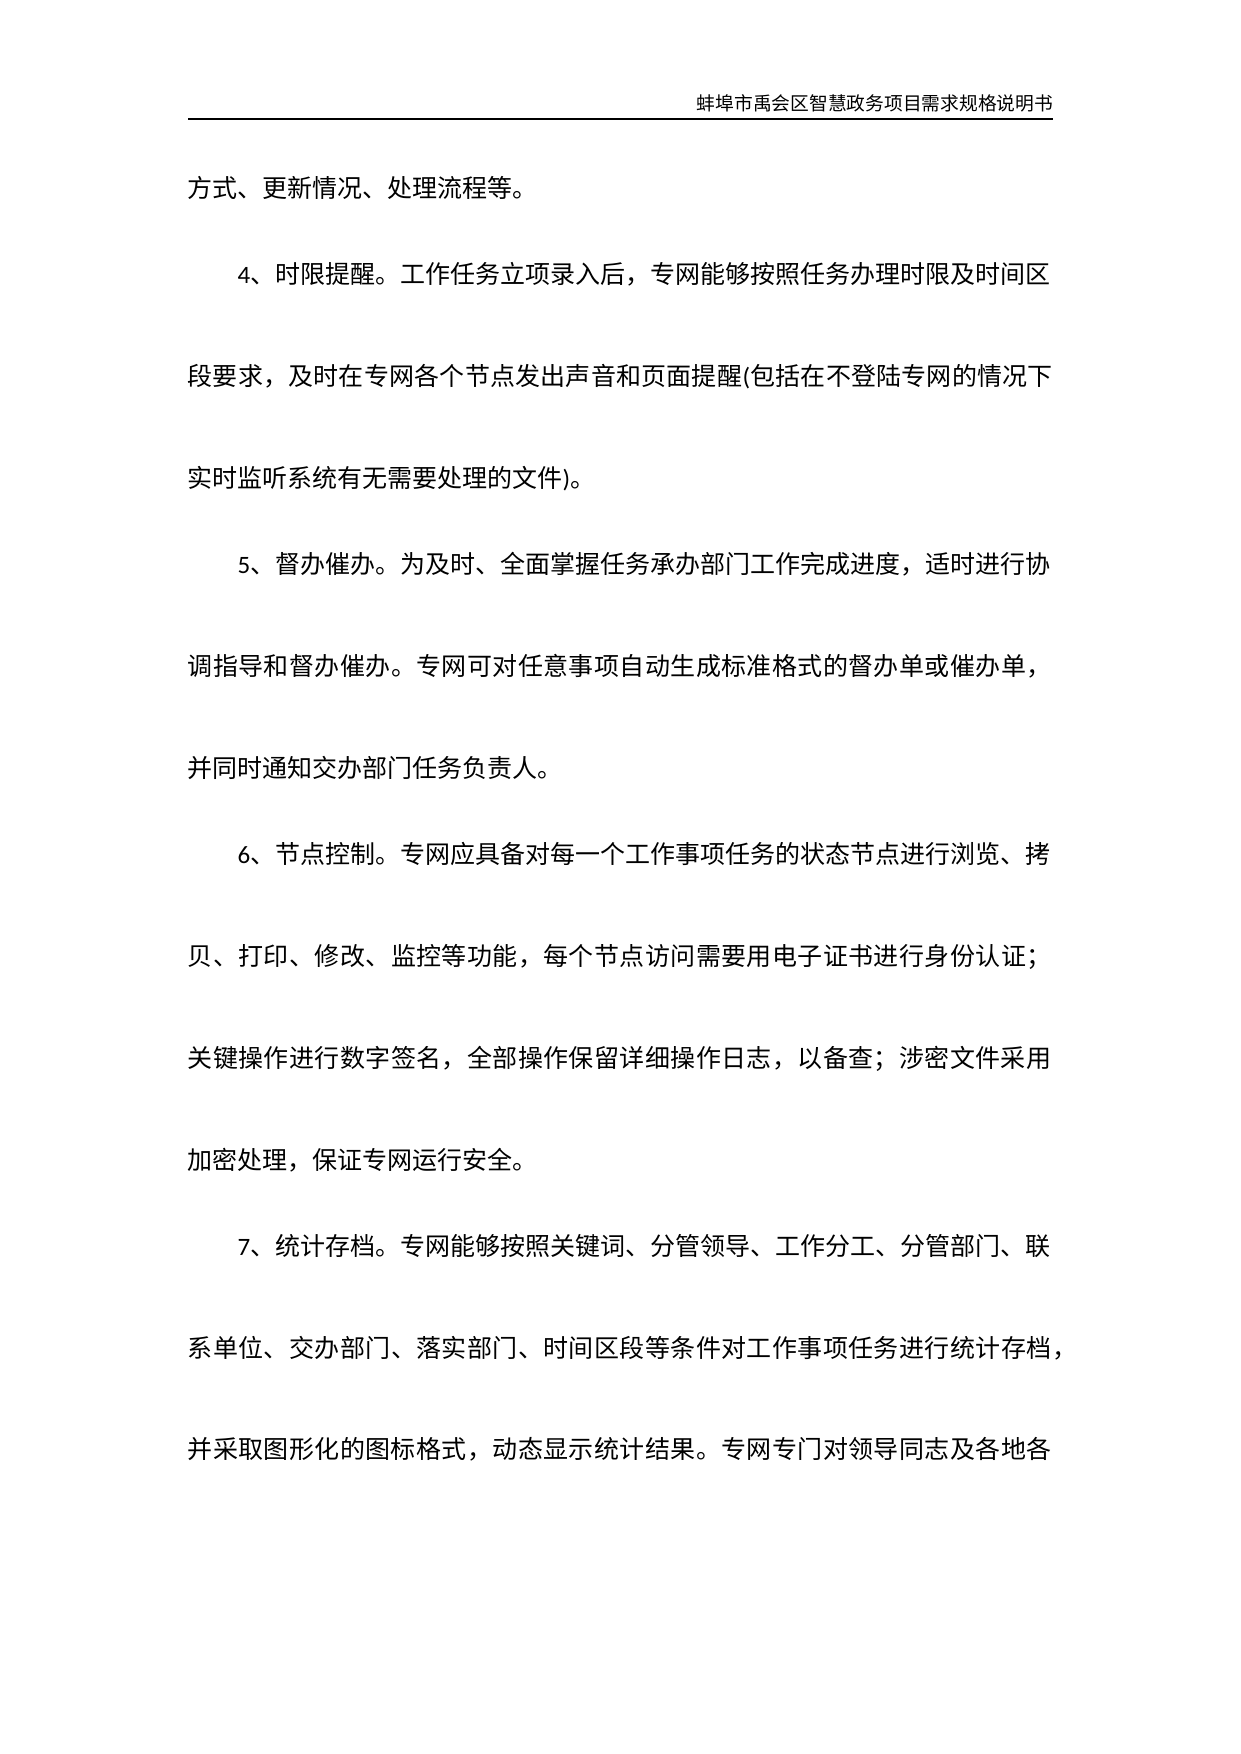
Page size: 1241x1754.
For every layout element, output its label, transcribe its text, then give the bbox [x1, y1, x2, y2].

text 5、督办催办。为及时、全面掌握任务承办部门工作完成进度，适时进行协调指导和督办催办。专网可对任意事项自动生成标准格式的督办单或催办单，并同时通知交办部门任务负责人。 [187, 529, 1053, 801]
text 6、节点控制。专网应具备对每一个工作事项任务的状态节点进行浏览、拷贝、打印、修改、监控等功能，每个节点访问需要用电子证书进行身份认证；关键操作进行数字签名，全部操作保留详细操作日志，以备查；涉密文件采用加密处理，保证专网运行安全。 [187, 819, 1053, 1192]
text 4、时限提醒。工作任务立项录入后，专网能够按照任务办理时限及时间区段要求，及时在专网各个节点发出声音和页面提醒(包括在不登陆专网的情况下实时监听系统有无需要处理的文件)。 [187, 239, 1053, 511]
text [187, 1210, 1053, 1482]
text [187, 153, 1053, 221]
